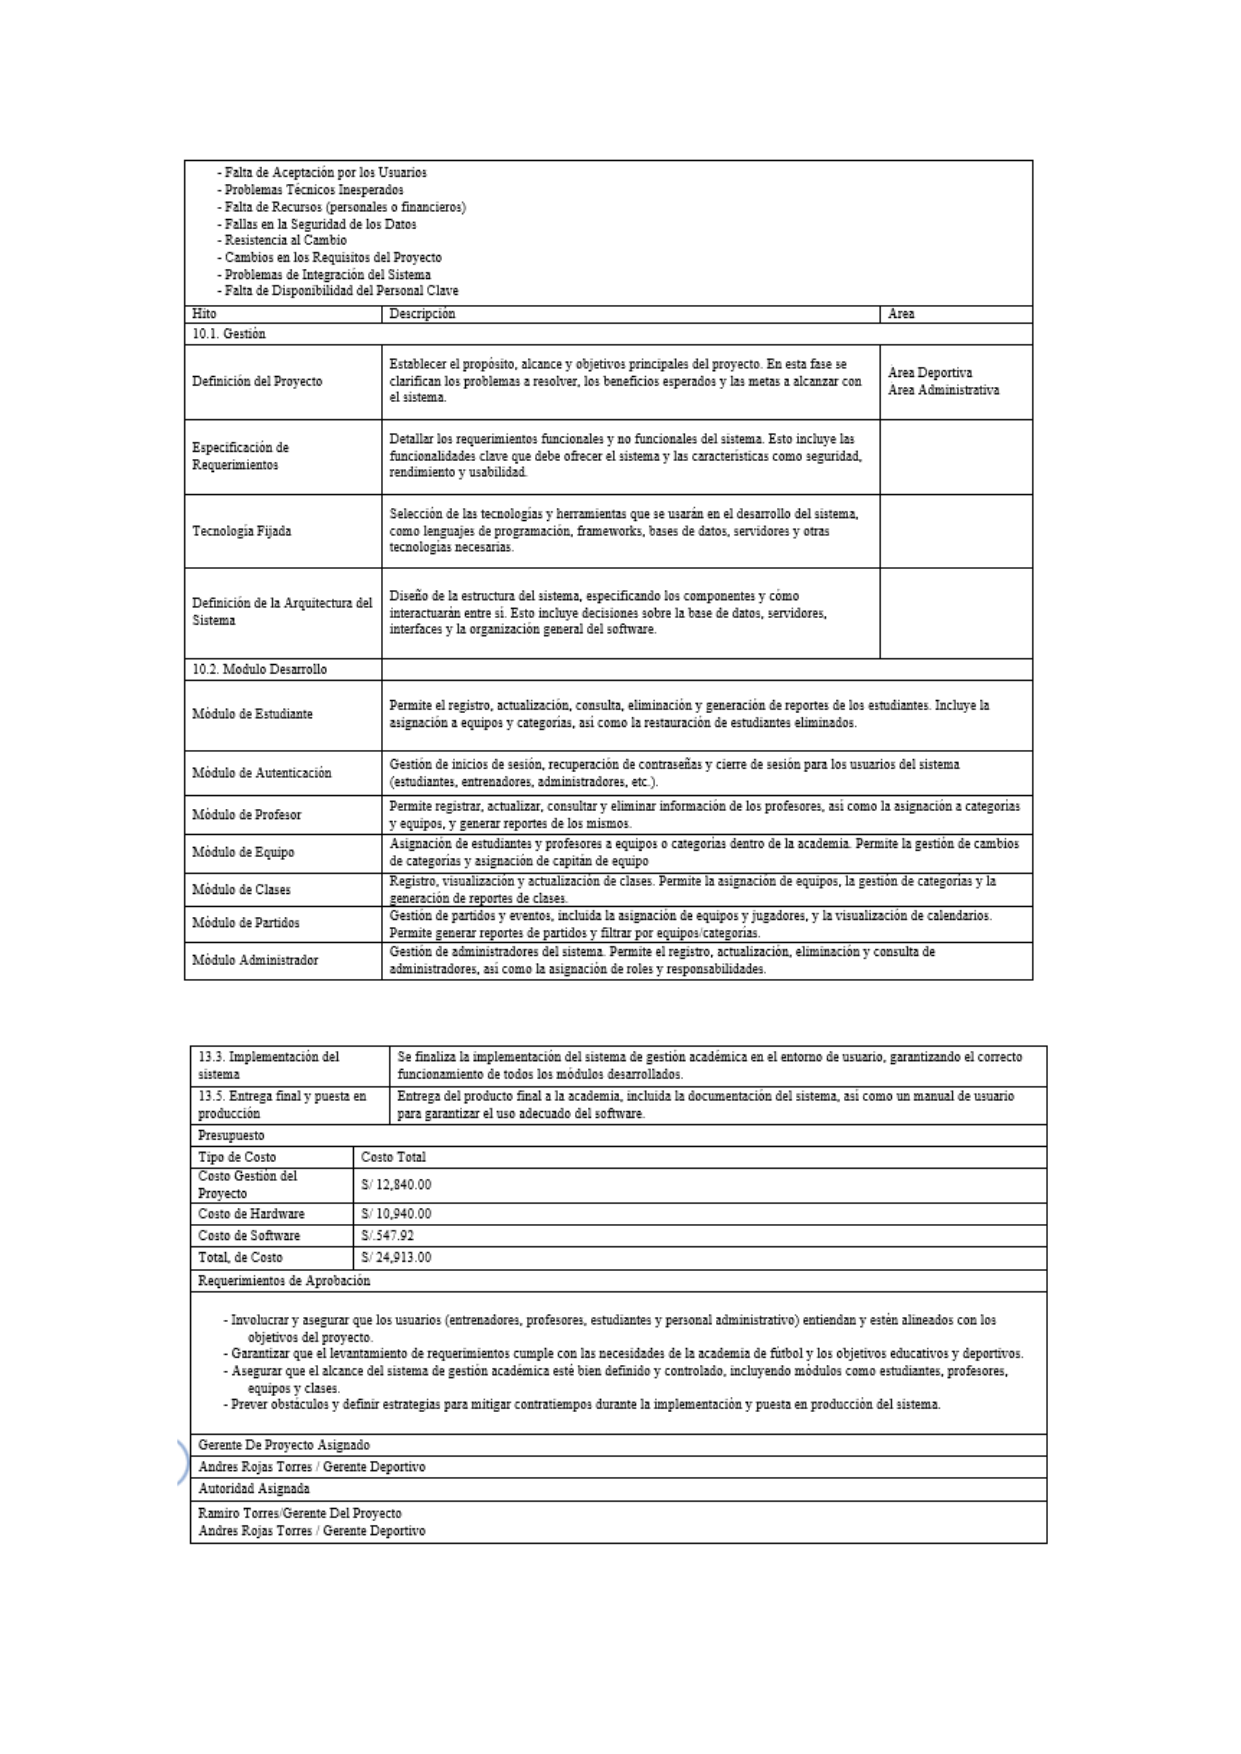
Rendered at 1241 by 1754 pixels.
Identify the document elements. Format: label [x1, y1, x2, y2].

picture [177, 1034, 1063, 1585]
picture [177, 147, 1063, 1001]
